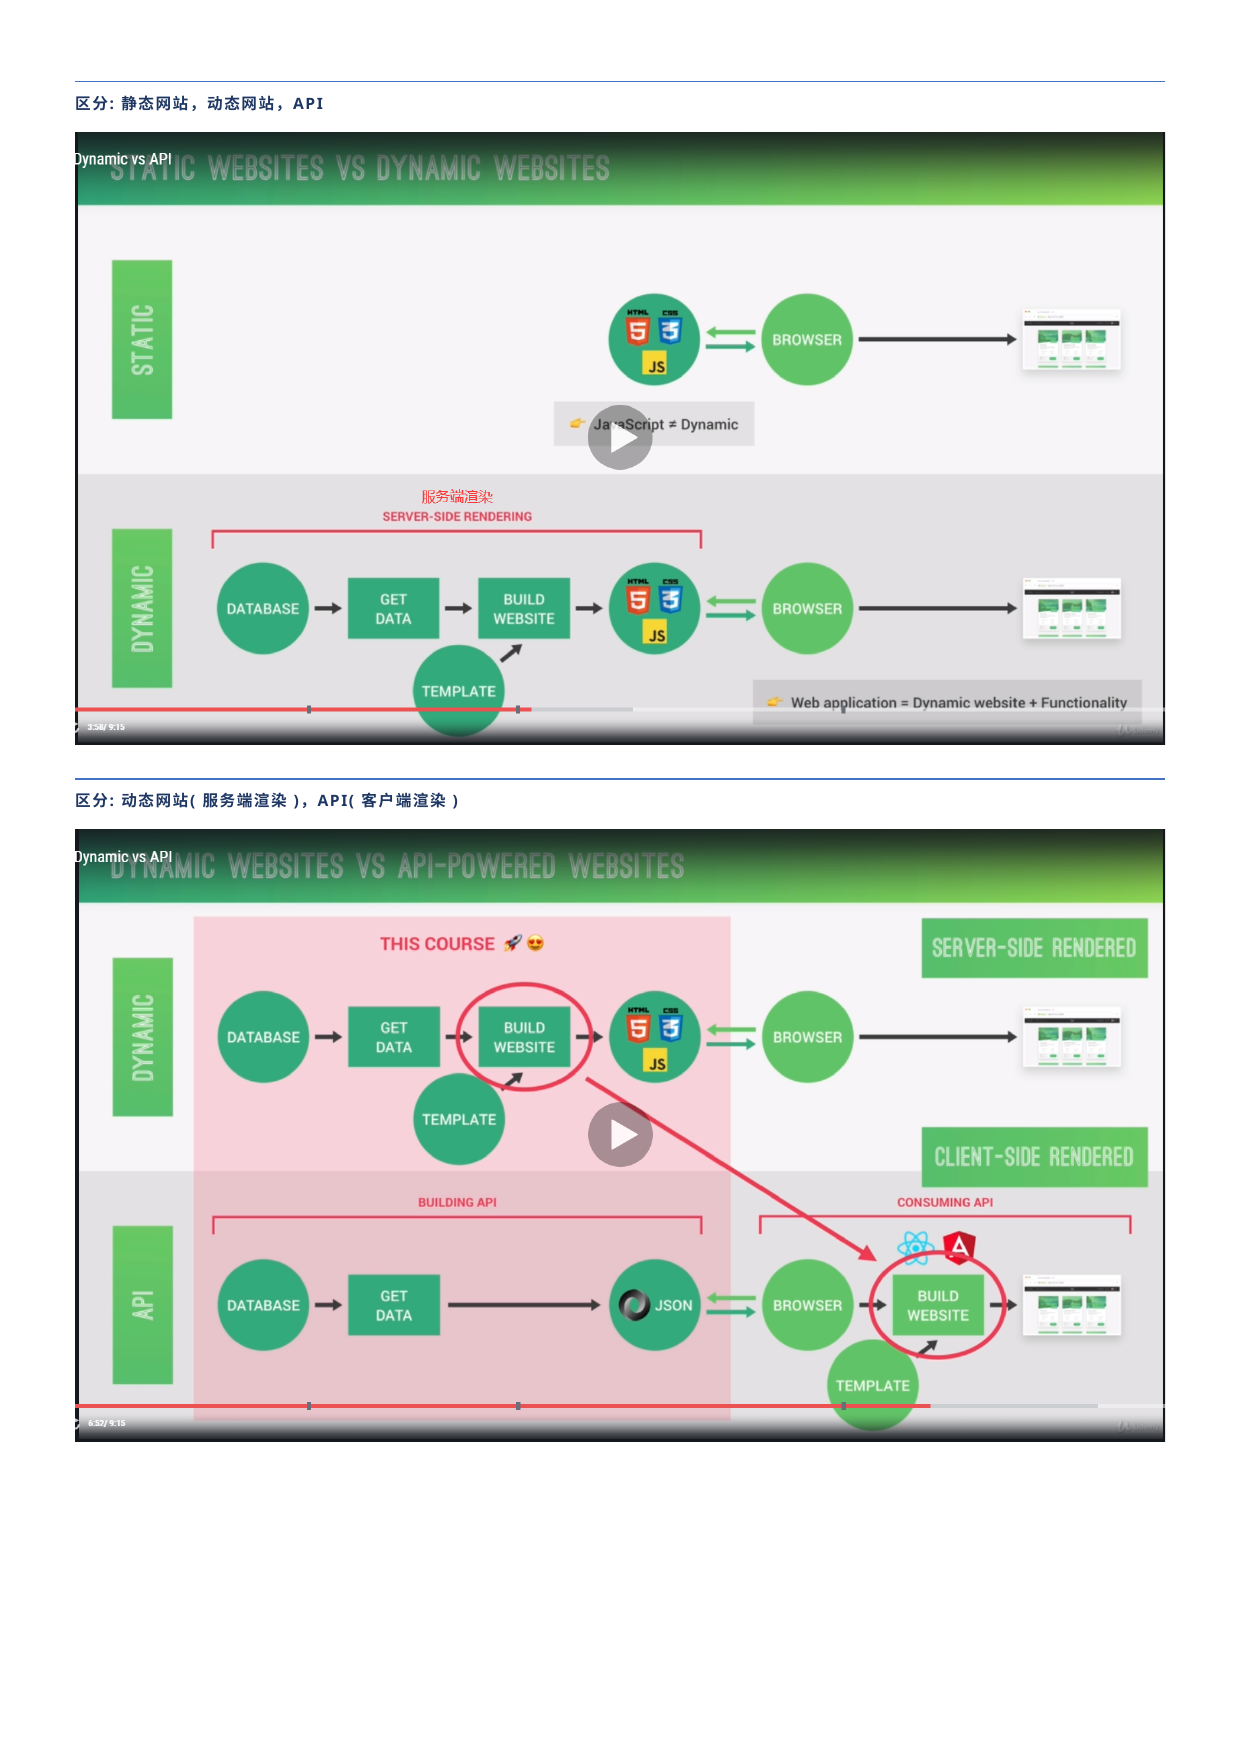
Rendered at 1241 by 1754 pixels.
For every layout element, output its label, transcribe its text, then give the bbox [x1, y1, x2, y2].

picture [75, 132, 1166, 745]
picture [75, 829, 1166, 1442]
subtitle 区分: 静态网站，动态网站，API [75, 82, 1165, 119]
subtitle 区分: 动态网站( 服务端渲染 )，API( 客户端渲染 ) [75, 780, 1165, 816]
